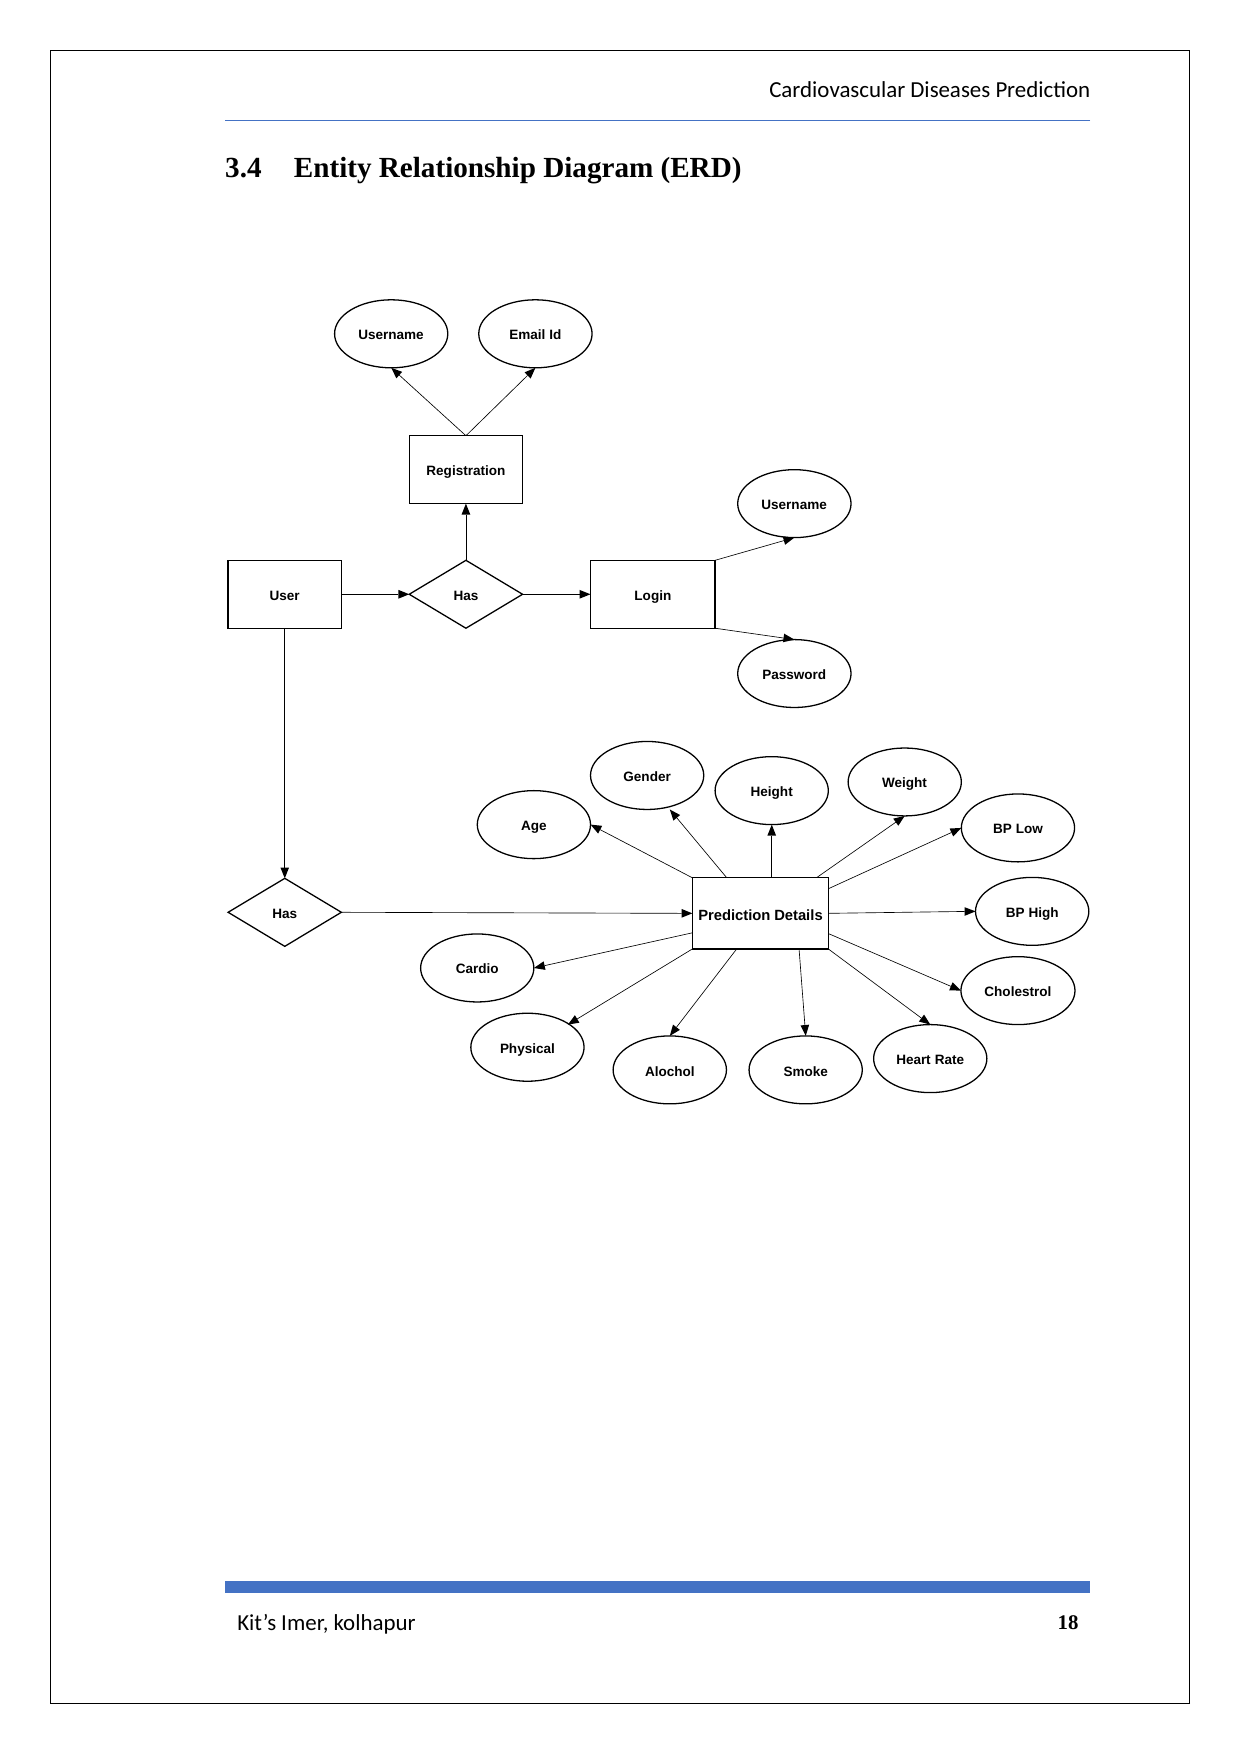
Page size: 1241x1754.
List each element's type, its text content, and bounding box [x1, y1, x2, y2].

list Entity Relationship Diagram (ERD) [225, 150, 1090, 183]
